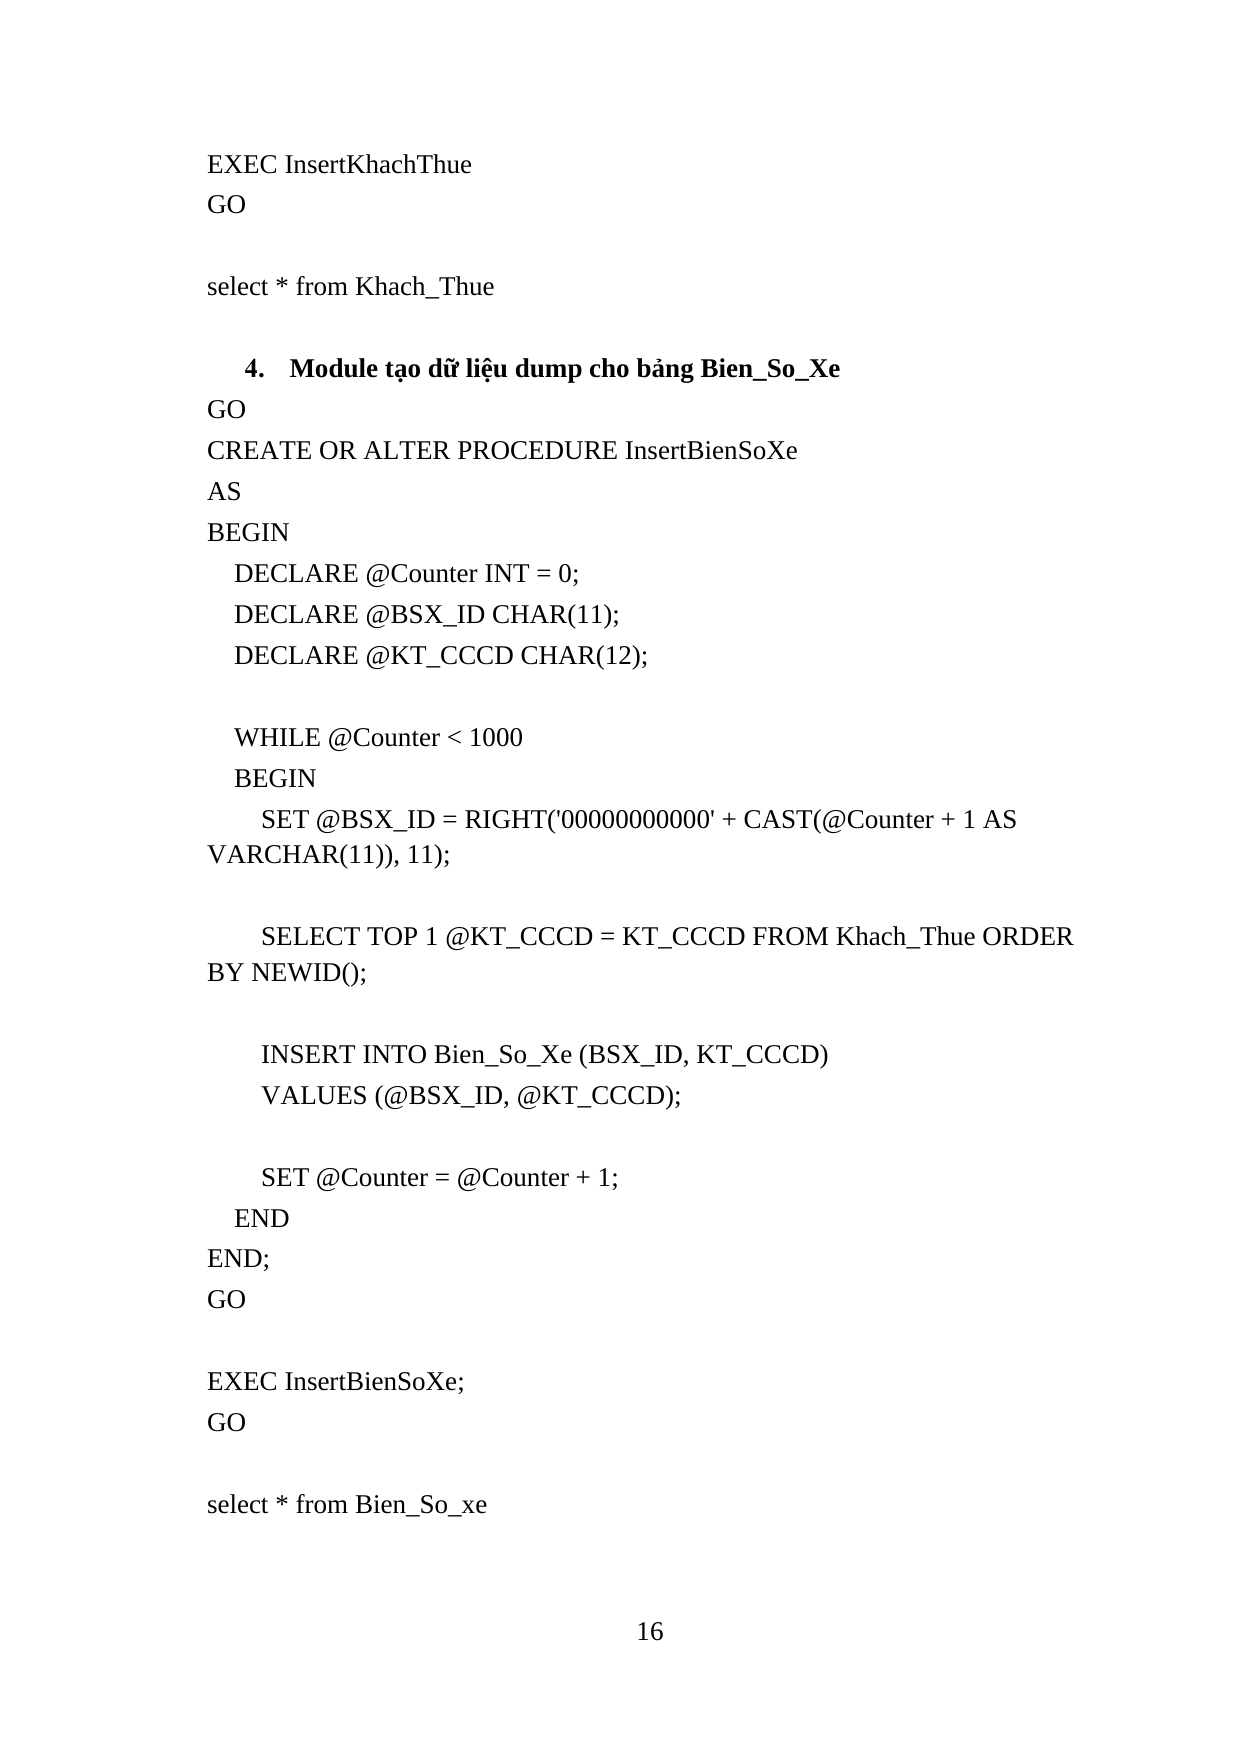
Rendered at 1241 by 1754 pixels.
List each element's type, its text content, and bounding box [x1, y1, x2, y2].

text DECLARE @Counter INT = 0; [207, 557, 1092, 588]
text BEGIN [207, 762, 1092, 793]
text GO [207, 189, 1092, 220]
text DECLARE @BSX_ID CHAR(11); [207, 598, 1092, 629]
text BEGIN [207, 516, 1092, 547]
text VALUES (@BSX_ID, @KT_CCCD); [207, 1079, 1092, 1110]
text GO [207, 1406, 1092, 1437]
text EXEC InsertKhachThue [207, 148, 1092, 179]
text END [207, 1202, 1092, 1233]
text select * from Khach_Thue [207, 271, 1092, 302]
text INSERT INTO Bien_So_Xe (BSX_ID, KT_CCCD) [207, 1038, 1092, 1069]
text DECLARE @KT_CCCD CHAR(12); [207, 639, 1092, 670]
text AS [207, 475, 1092, 506]
text select * from Bien_So_xe [207, 1488, 1092, 1519]
text SET @BSX_ID = RIGHT('00000000000' + CAST(@Counter + 1 AS VARCHAR(11)), 11); [207, 803, 1092, 869]
text WHILE @Counter < 1000 [207, 721, 1092, 752]
text SET @Counter = @Counter + 1; [207, 1161, 1092, 1192]
subtitle Module tạo dữ liệu dump cho bảng Bien_So_Xe [244, 352, 1092, 383]
text EXEC InsertBienSoXe; [207, 1365, 1092, 1397]
text END; [207, 1243, 1092, 1274]
text CREATE OR ALTER PROCEDURE InsertBienSoXe [207, 434, 1092, 465]
text GO [207, 1283, 1092, 1315]
text SELECT TOP 1 @KT_CCCD = KT_CCCD FROM Khach_Thue ORDER BY NEWID(); [207, 920, 1092, 987]
text GO [207, 393, 1092, 424]
